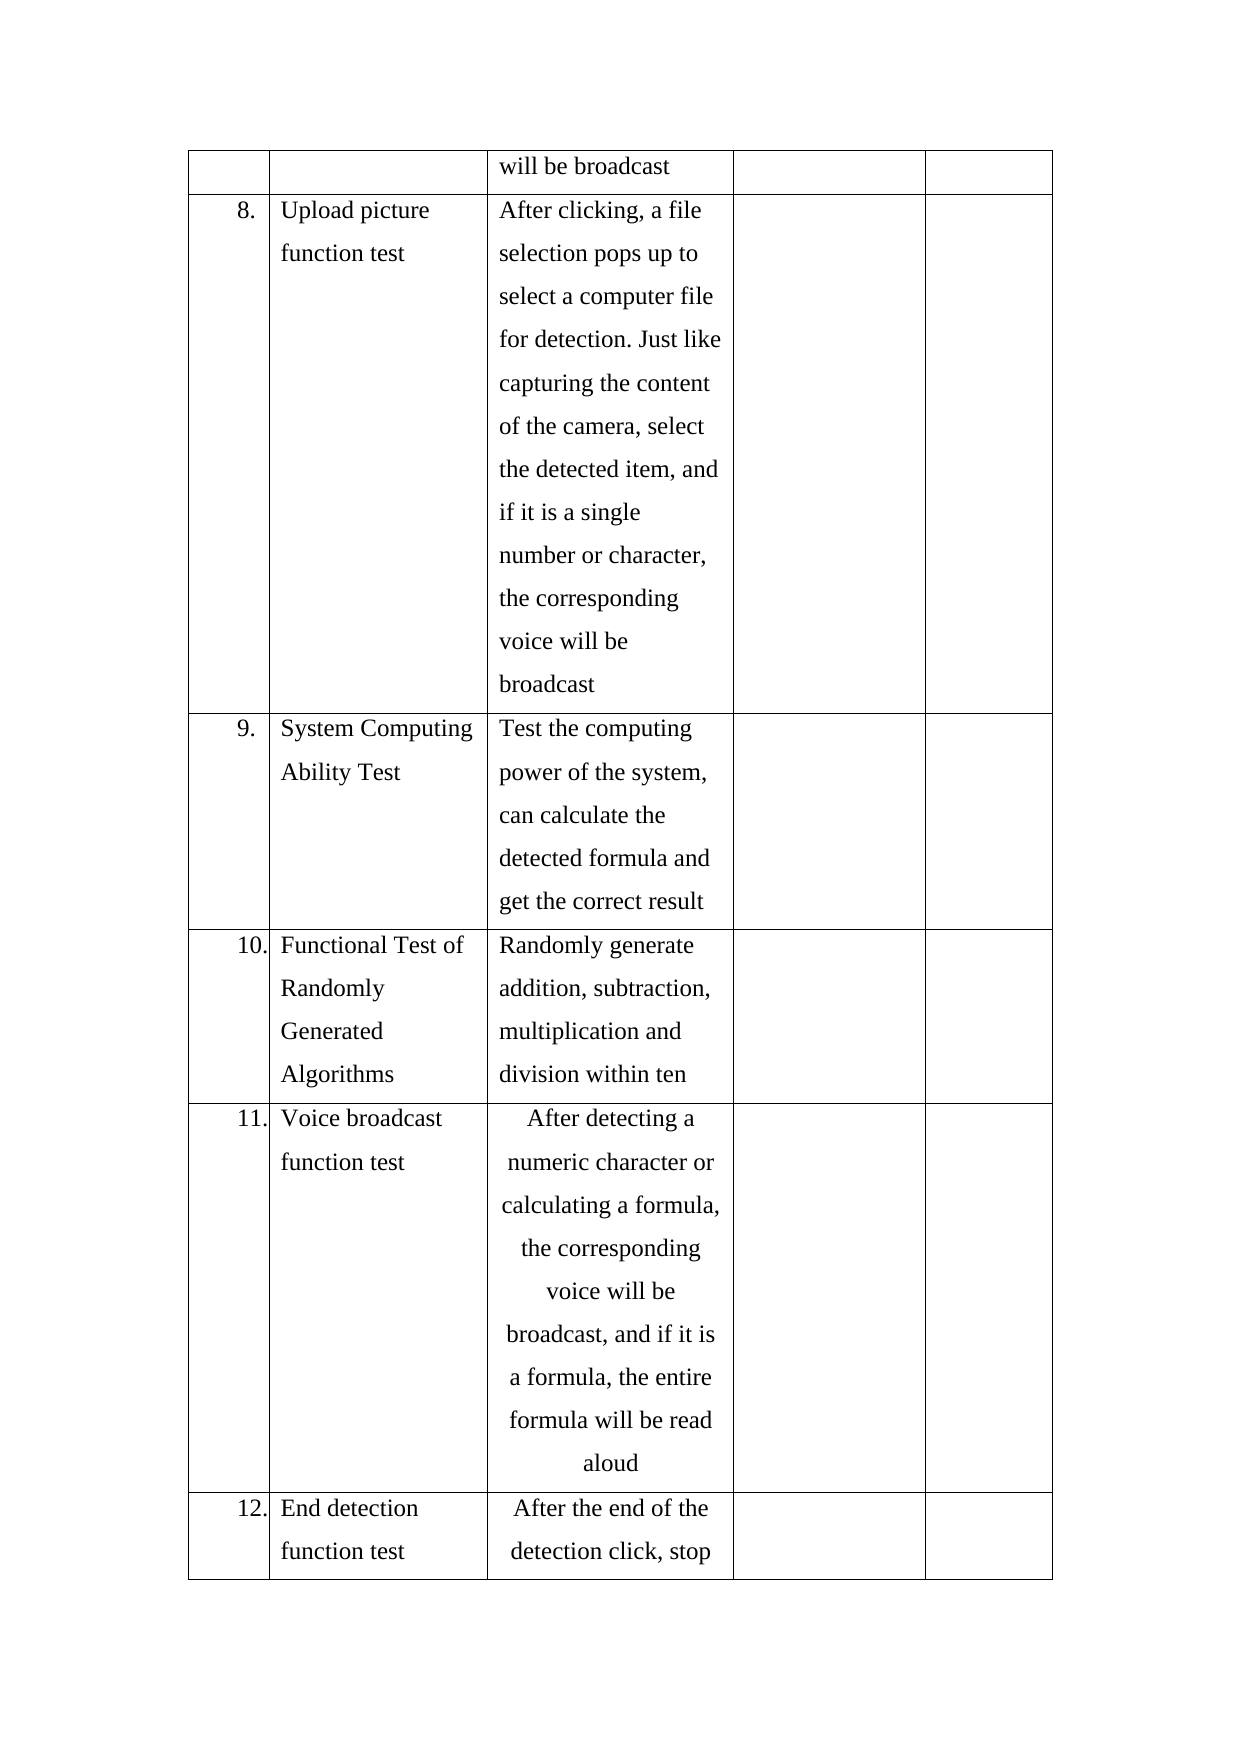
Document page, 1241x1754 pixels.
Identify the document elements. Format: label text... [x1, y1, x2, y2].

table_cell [270, 151, 487, 194]
table_cell [926, 930, 1052, 1102]
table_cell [488, 1493, 733, 1579]
table_cell [926, 1104, 1052, 1492]
table_cell Randomly generate addition, subtraction, multiplication and division within ten [488, 930, 733, 1102]
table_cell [270, 1493, 487, 1579]
table_cell [189, 195, 269, 712]
table_cell [734, 714, 925, 929]
table_cell [926, 1493, 1052, 1579]
table_cell [734, 195, 925, 712]
table_cell [189, 151, 269, 194]
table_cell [488, 151, 733, 194]
table_cell [189, 930, 269, 1102]
table_cell [734, 1104, 925, 1492]
table_cell System Computing Ability Test [270, 714, 487, 929]
table_cell [926, 195, 1052, 712]
table_cell Functional Test of Randomly Generated Algorithms [270, 930, 487, 1102]
table_cell [734, 930, 925, 1102]
table_cell Upload picture function test [270, 195, 487, 712]
table_cell [189, 1493, 269, 1579]
table_cell After detecting a numeric character or calculating a formula, the corresponding voice will be broadcast, and if it is a formula, the entire formula will be read aloud [488, 1104, 733, 1492]
table_cell [734, 151, 925, 194]
table_cell Test the computing power of the system, can calculate the detected formula and get the correct result [488, 714, 733, 929]
table_cell [926, 151, 1052, 194]
table_cell [734, 1493, 925, 1579]
table_cell [926, 714, 1052, 929]
table_cell Voice broadcast function test [270, 1104, 487, 1492]
table_cell After clicking, a file selection pops up to select a computer file for detection. Just like capturing the content of the camera, select the detected item, and if it is a single number or character, the corresponding voice will be broadcast [488, 195, 733, 712]
table_cell [189, 1104, 269, 1492]
table_cell [189, 714, 269, 929]
